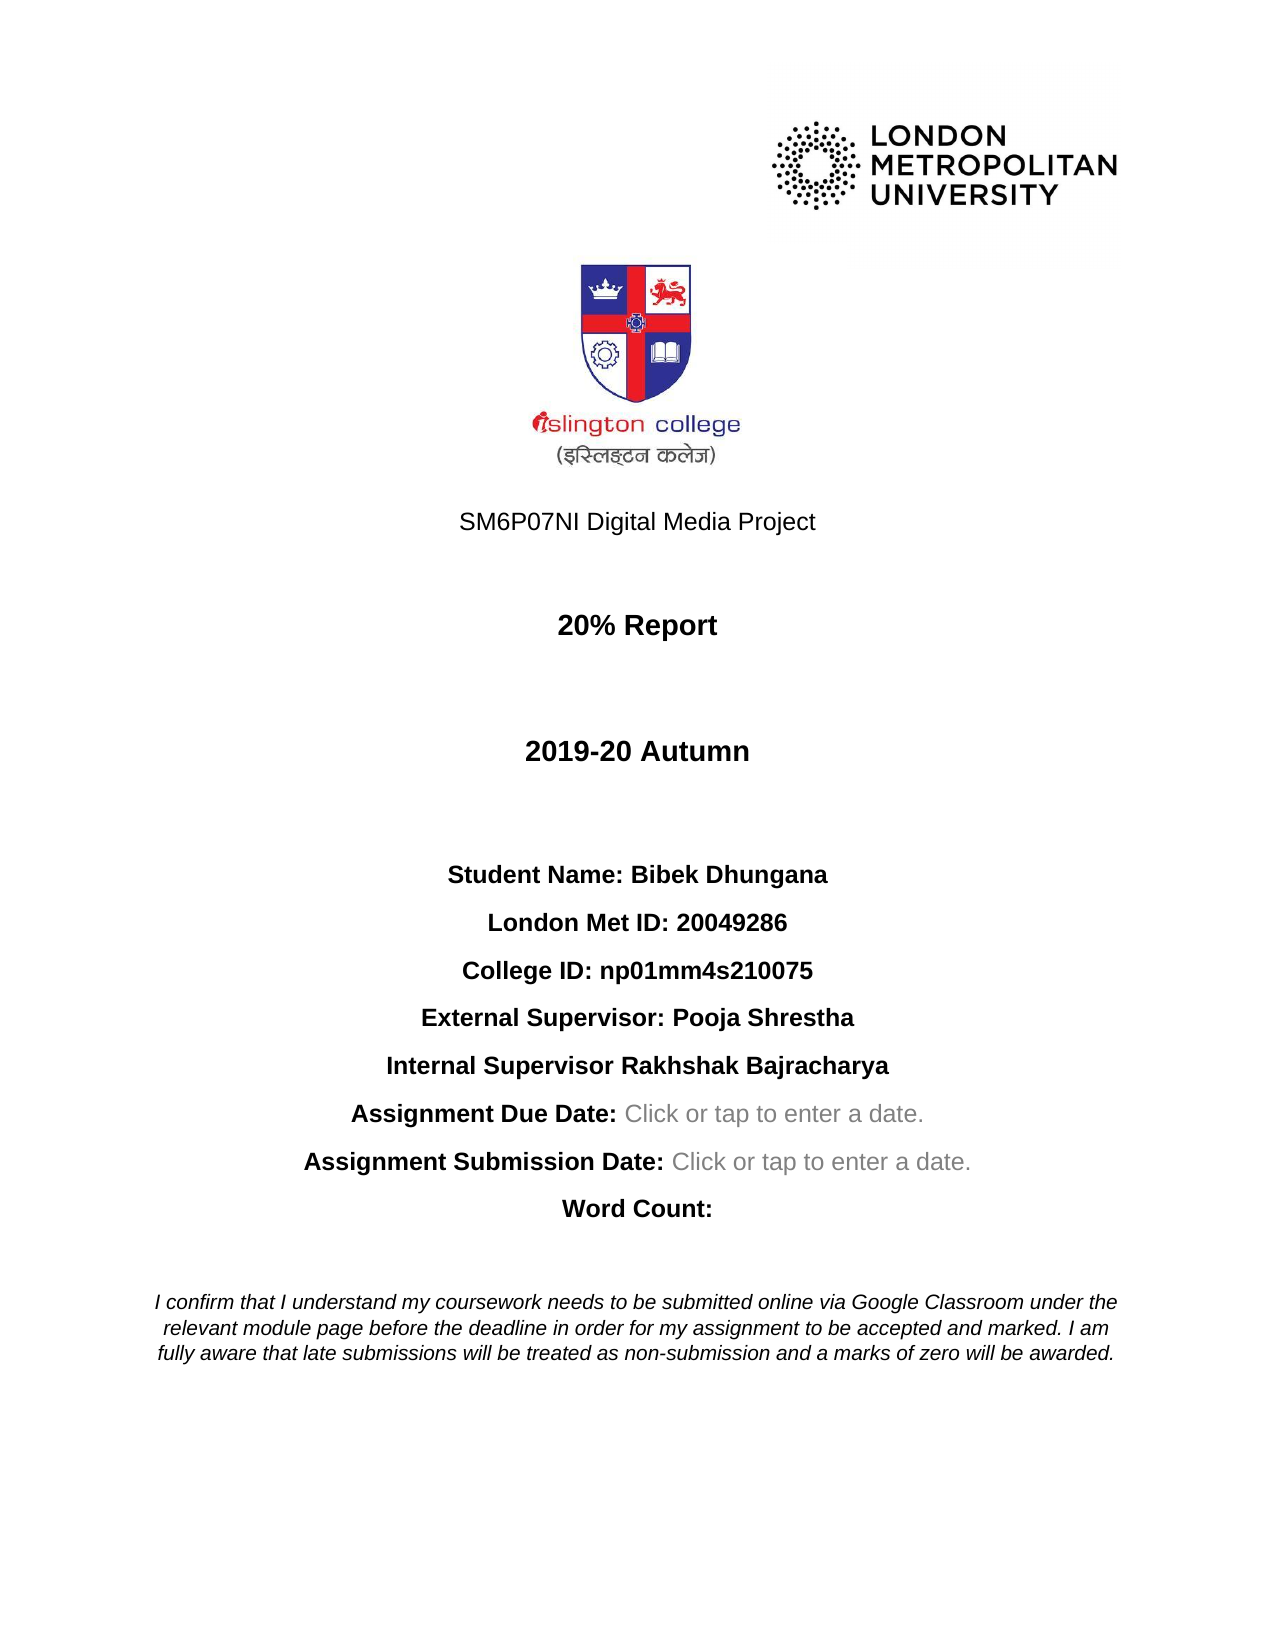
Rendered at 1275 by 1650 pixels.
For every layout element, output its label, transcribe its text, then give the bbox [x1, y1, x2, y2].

text Student Name: [150, 860, 1125, 889]
text 20% Report [150, 607, 1125, 641]
text London Met ID: [150, 908, 1125, 937]
text Word Count: [150, 1194, 1125, 1223]
text College ID: [150, 956, 1125, 984]
text I confirm that I understand my coursework needs to be submitted online via Google Classroom under the relevant module page before the deadline in order for my assignment to be accepted and marked. I am fully aware that late submissions will be treated as non-submission and a marks of zero will be awarded. [150, 1289, 1125, 1365]
text 2019-20 Autumn [150, 734, 1125, 767]
text Assignment Due Date: [150, 1099, 1125, 1127]
text External Supervisor: [150, 1003, 1125, 1032]
text Internal Supervisor [150, 1051, 1125, 1080]
picture [427, 62, 1122, 488]
text Assignment Submission Date: [150, 1146, 1125, 1175]
